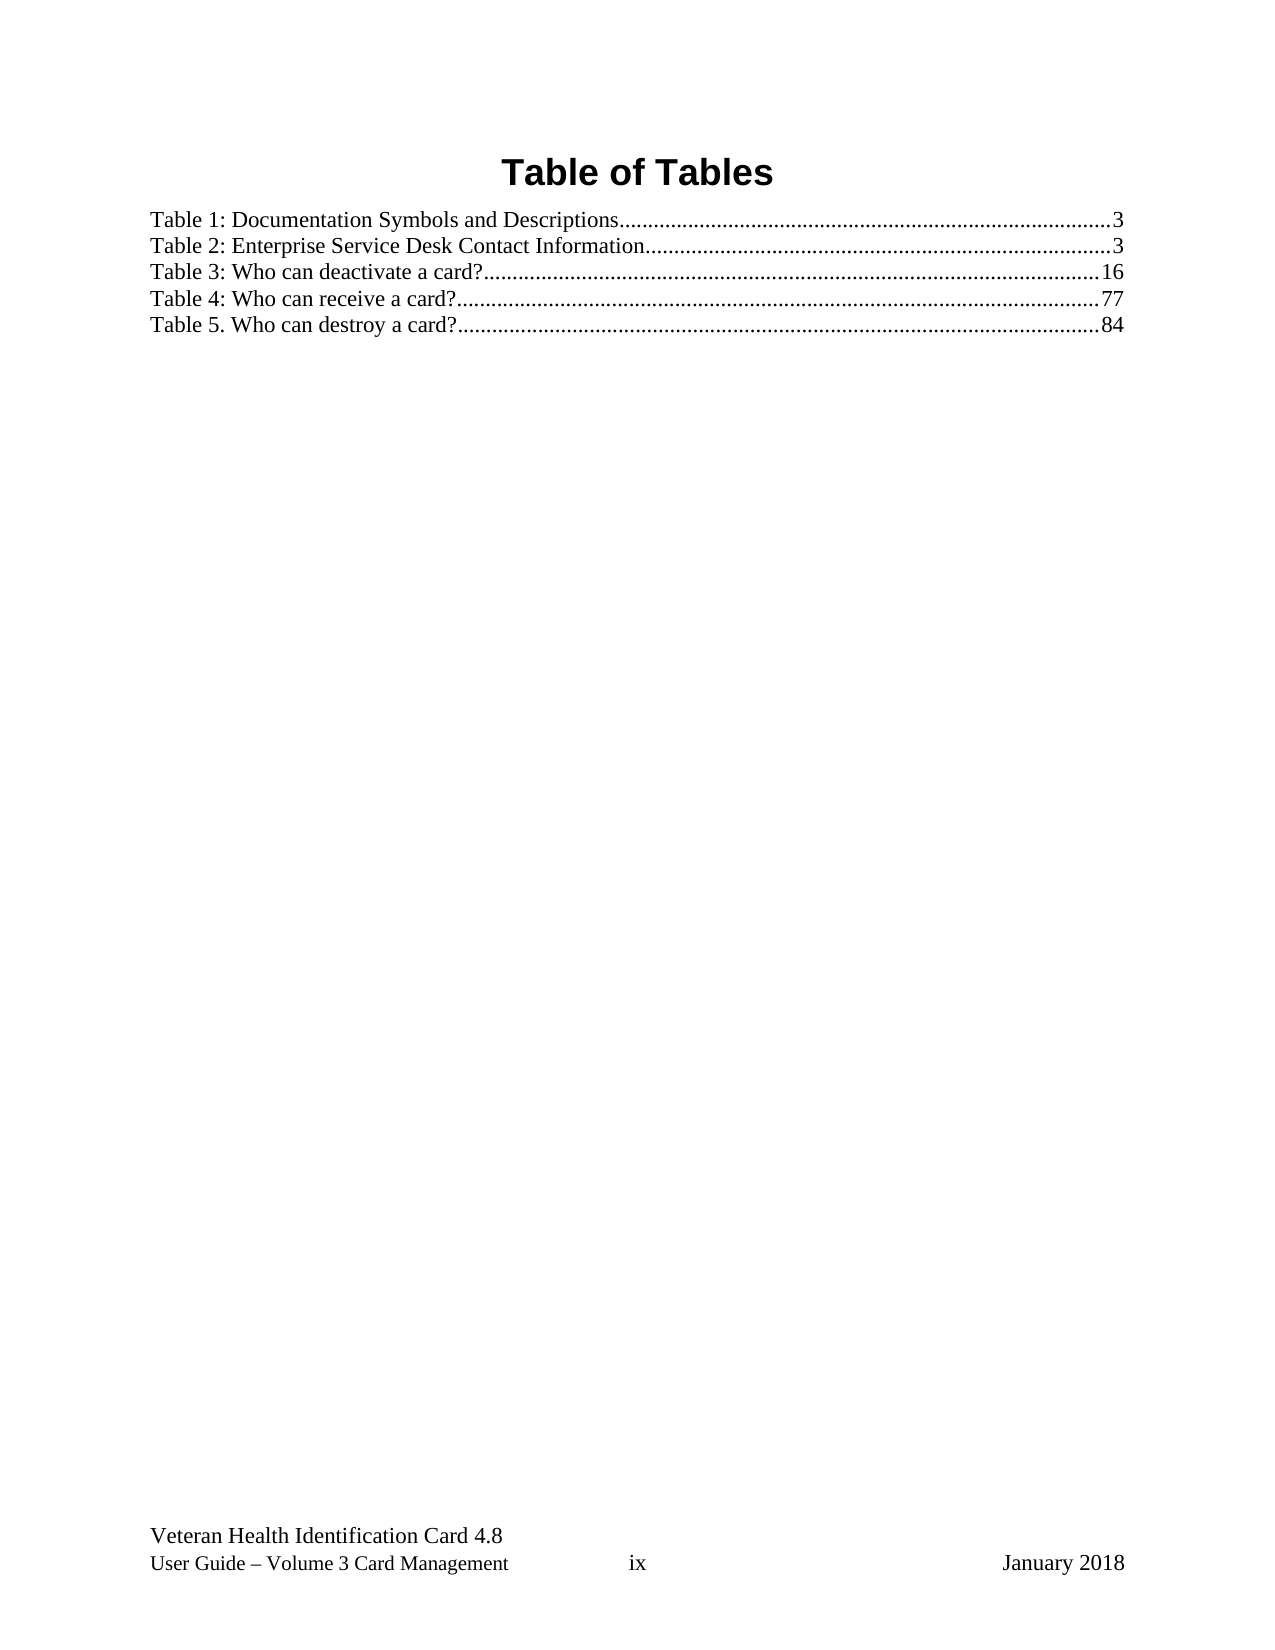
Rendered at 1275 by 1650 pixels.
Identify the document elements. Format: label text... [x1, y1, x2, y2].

title Table of Tables [150, 150, 1125, 193]
text Table 3: Who can deactivate a card? 16 [150, 258, 1125, 285]
text Table 4: Who can receive a card? 77 [150, 285, 1125, 311]
text Table 2: Enterprise Service Desk Contact Information 3 [150, 232, 1125, 258]
text Table 1: Documentation Symbols and Descriptions 3 [150, 206, 1125, 232]
text Table 5. Who can destroy a card? 84 [150, 311, 1125, 337]
